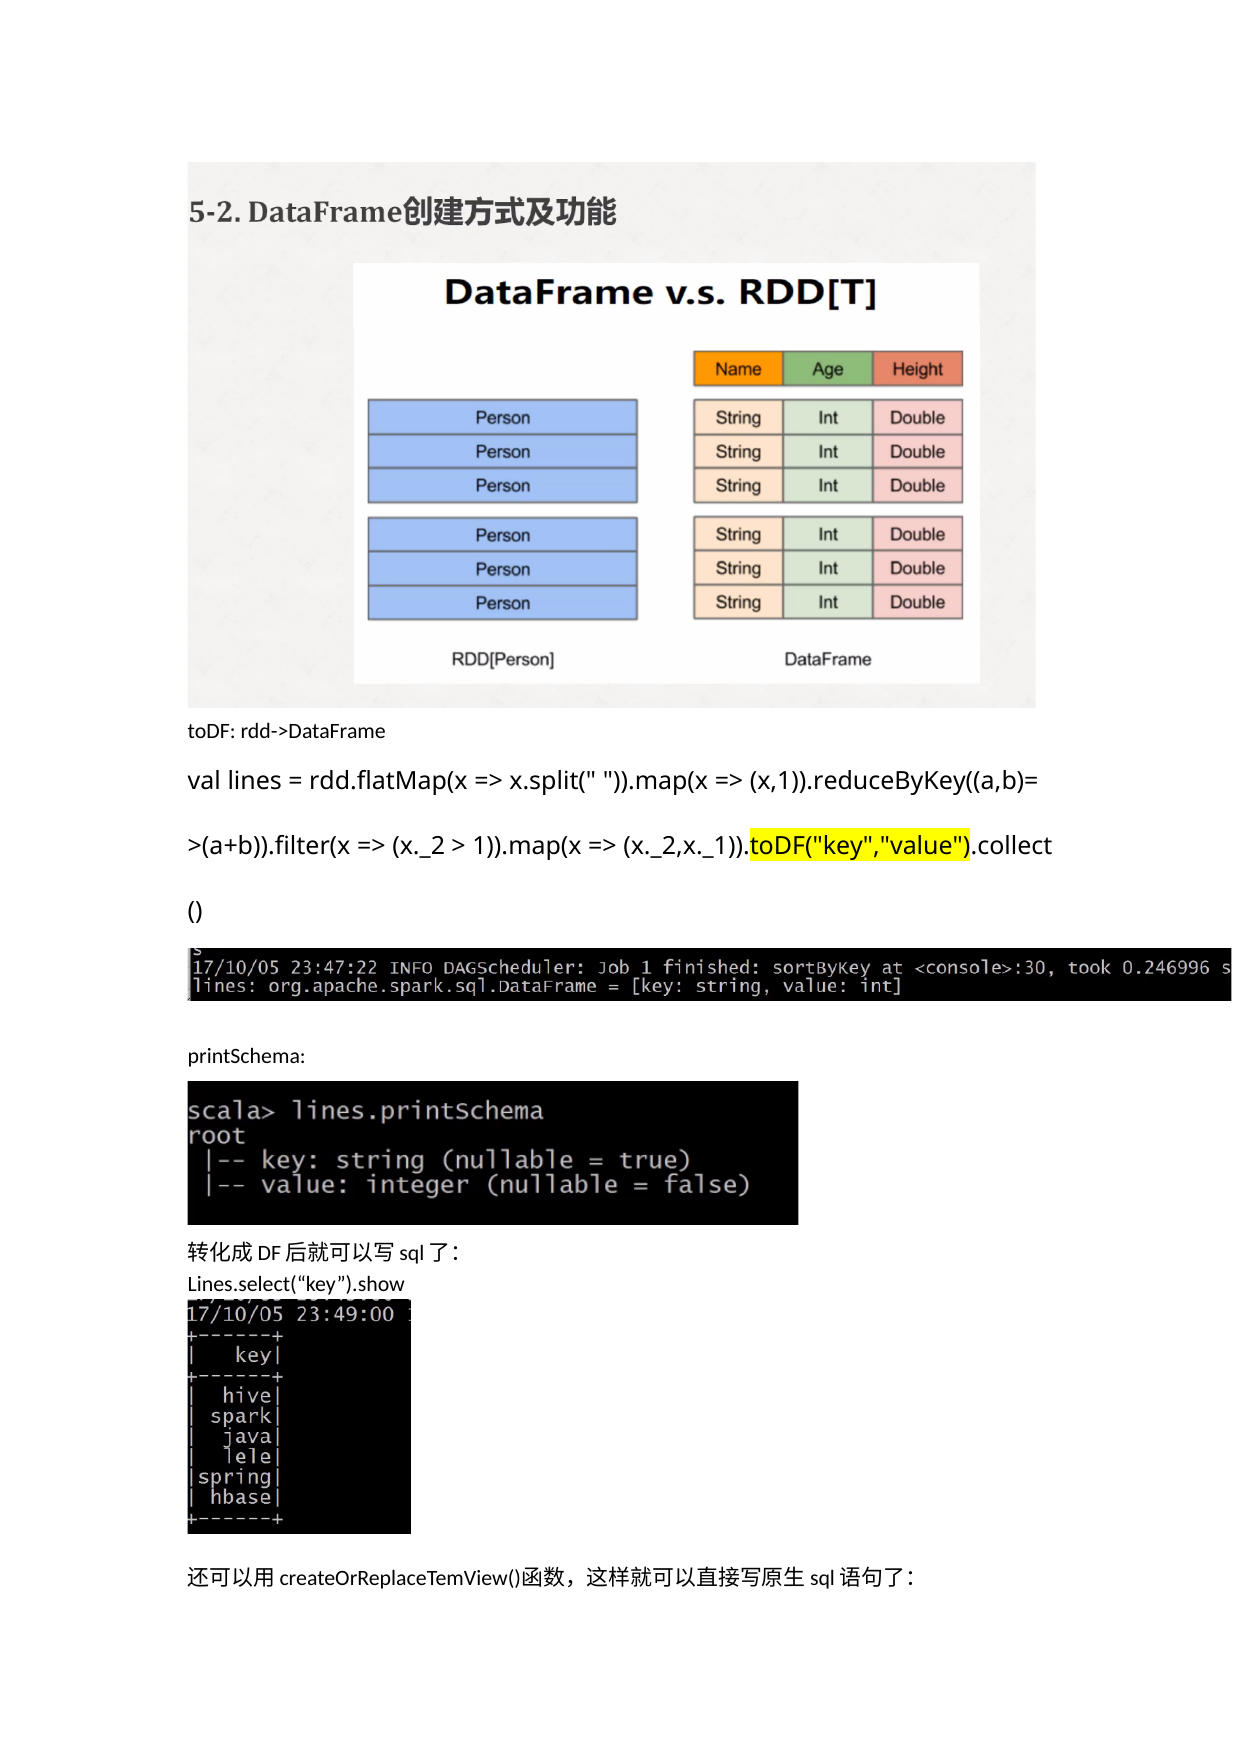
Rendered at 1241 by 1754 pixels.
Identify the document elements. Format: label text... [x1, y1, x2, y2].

text printSchema: [187, 1039, 1053, 1072]
text toDF: rdd->DataFrame [187, 714, 1053, 747]
text Lines.select(“key”).show [187, 1267, 1053, 1299]
text 转化成DF后就可以写sql了： [187, 1234, 1053, 1267]
picture [187, 162, 1036, 708]
text 还可以用createOrReplaceTemView()函数，这样就可以直接写原生sql语句了： [187, 1559, 1053, 1592]
picture [187, 948, 1232, 1001]
picture [187, 1081, 799, 1225]
picture [187, 1299, 411, 1534]
text val lines = rdd.flatMap(x => x.split(" ")).map(x => (x,1)).reduceByKey((a,b)=>(a+b)).filter(x => (x._2 > 1)).map(x => (x._2,x._1)).toDF("key","value").collect() [187, 747, 1053, 942]
